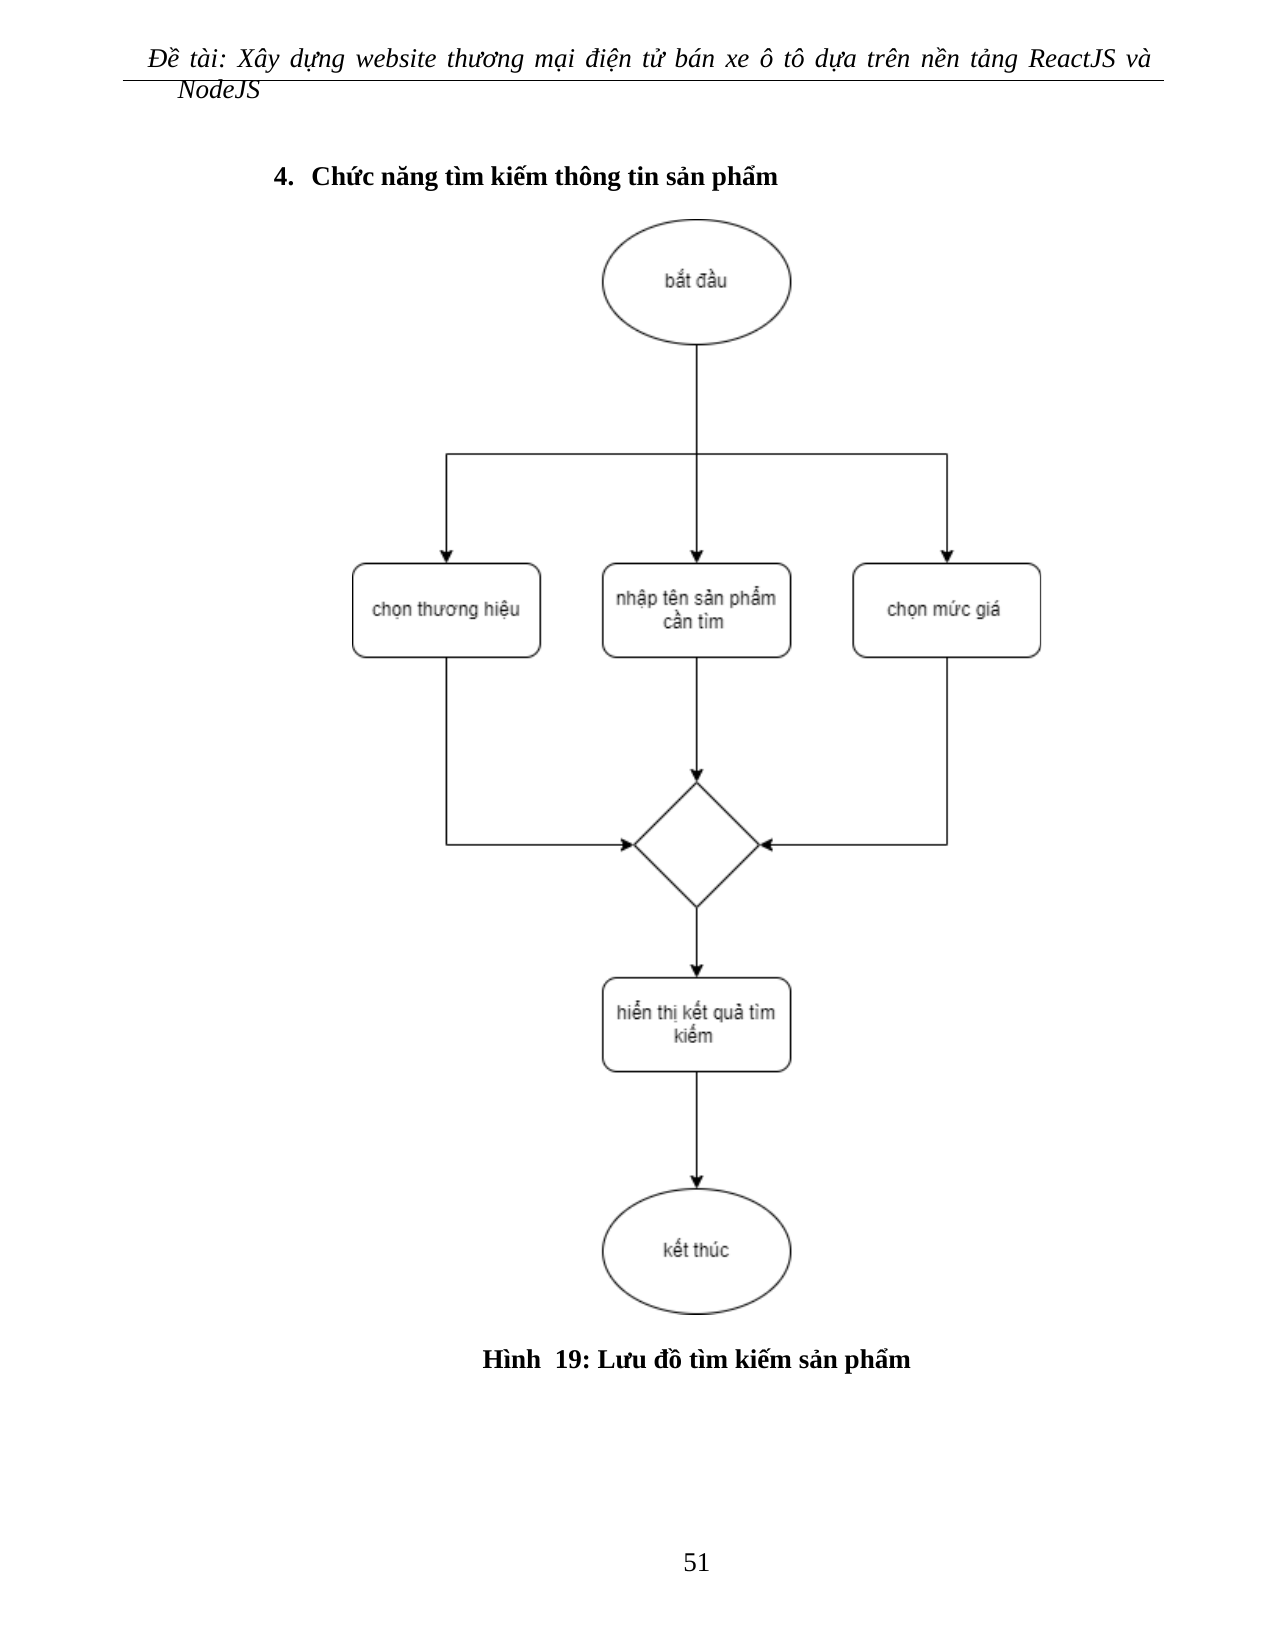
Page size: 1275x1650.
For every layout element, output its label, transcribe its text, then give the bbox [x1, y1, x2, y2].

list Chức năng tìm kiếm thông tin sản phẩm [274, 160, 1157, 192]
picture [352, 219, 1042, 1315]
text Hình 19: Lưu đồ tìm kiếm sản phẩm [177, 1343, 1157, 1374]
